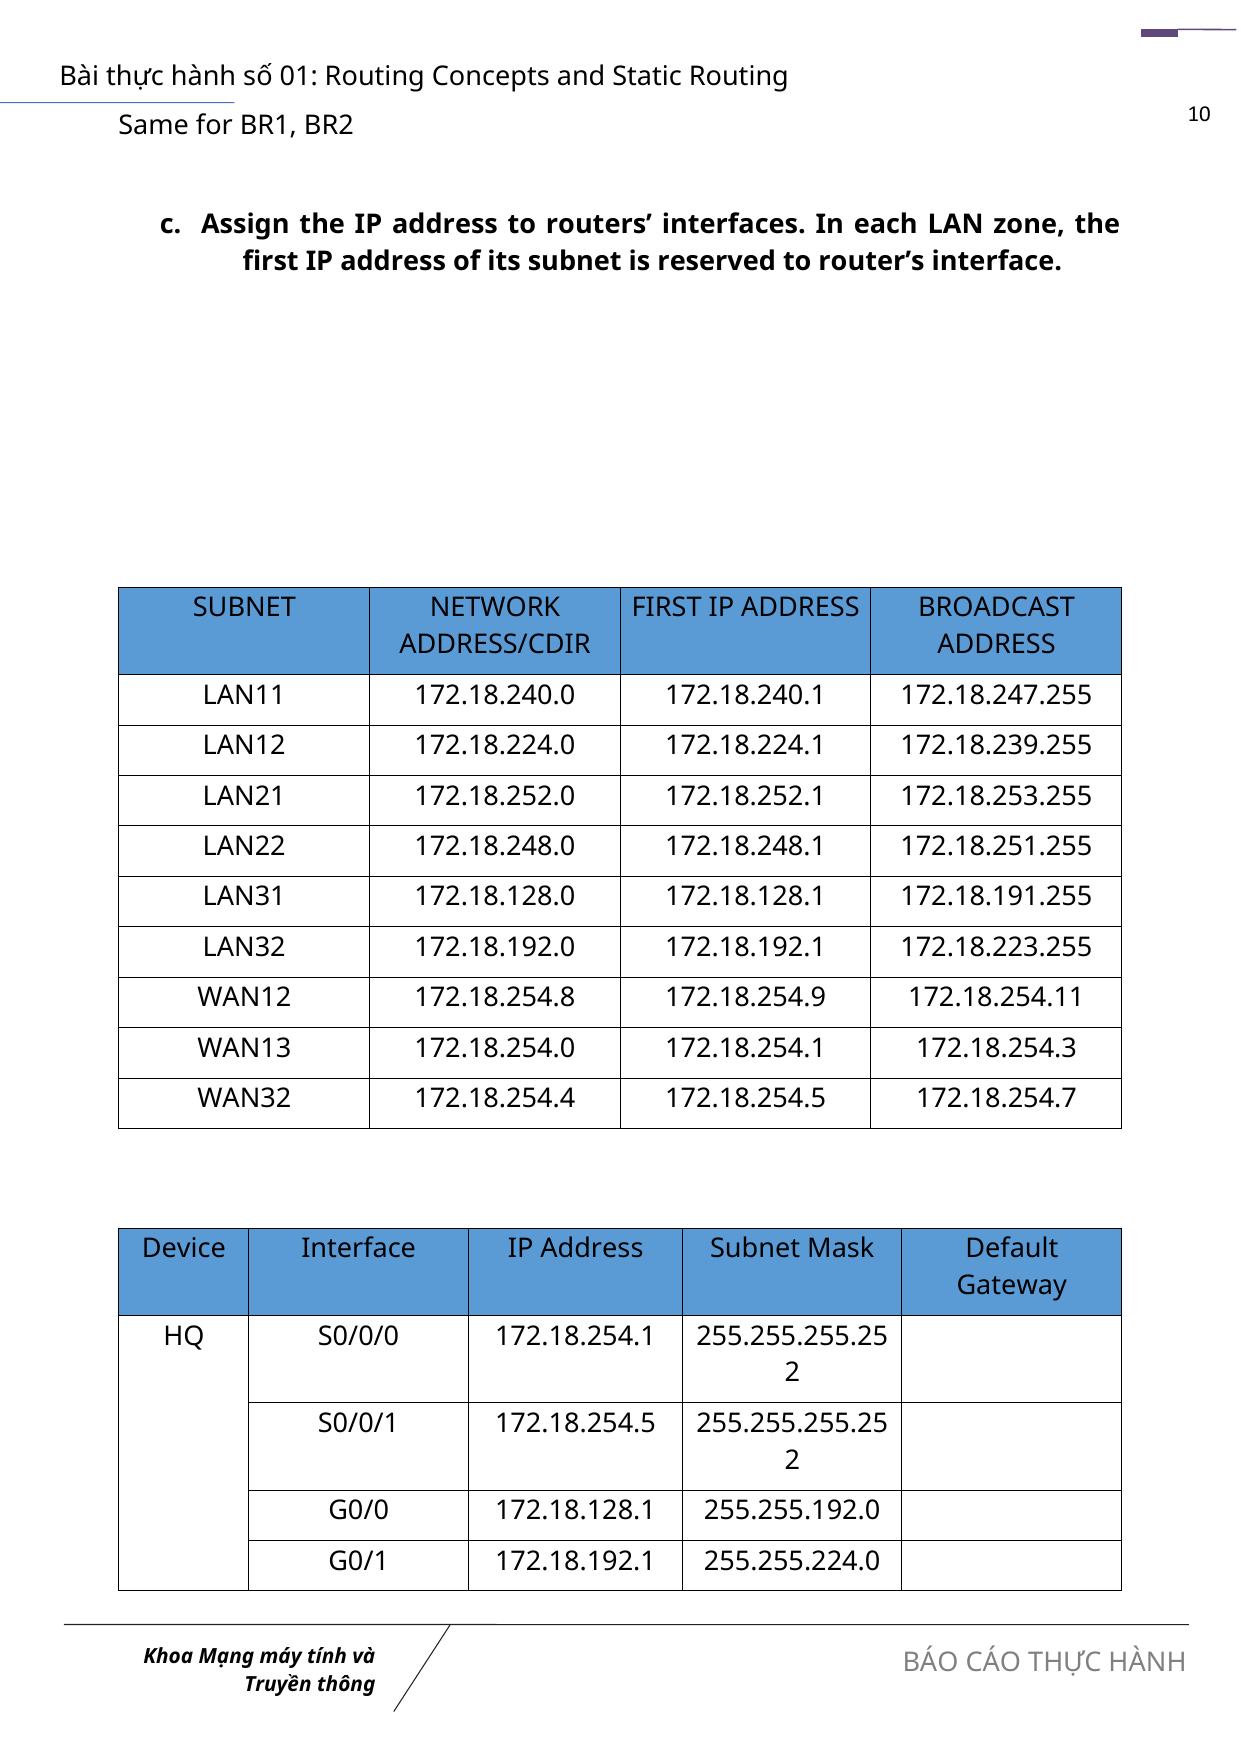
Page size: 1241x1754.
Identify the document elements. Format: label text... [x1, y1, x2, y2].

table_cell WAN12 [119, 978, 369, 1027]
table_cell G0/1 [249, 1541, 468, 1590]
table_cell G0/0 [249, 1491, 468, 1540]
table_cell 255.255.255.252 [683, 1316, 901, 1402]
table_cell 172.18.247.255 [871, 675, 1121, 724]
table_cell LAN21 [119, 776, 369, 825]
table_cell LAN11 [119, 675, 369, 724]
table_cell [902, 1316, 1121, 1402]
table_cell LAN12 [119, 726, 369, 775]
table_cell 172.18.192.0 [370, 927, 620, 977]
table_cell 172.18.254.4 [370, 1079, 620, 1128]
table_cell 172.18.254.5 [621, 1079, 870, 1128]
table_header Default Gateway [902, 1229, 1121, 1315]
table_header SUBNET [119, 588, 369, 674]
table_cell 172.18.254.9 [621, 978, 870, 1027]
table_cell 172.18.254.5 [469, 1403, 682, 1489]
table_cell [902, 1541, 1121, 1590]
table_cell 172.18.128.0 [370, 877, 620, 926]
table_cell 172.18.191.255 [871, 877, 1121, 926]
table_cell 172.18.254.0 [370, 1028, 620, 1077]
table_cell LAN31 [119, 877, 369, 926]
table_header Subnet Mask [683, 1229, 901, 1315]
table_cell S0/0/0 [249, 1316, 468, 1402]
table_cell S0/0/1 [249, 1403, 468, 1489]
table_cell 172.18.252.1 [621, 776, 870, 825]
table_cell 172.18.224.0 [370, 726, 620, 775]
table_cell [902, 1491, 1121, 1540]
table_cell LAN32 [119, 927, 369, 977]
table_header Interface [249, 1229, 468, 1315]
table_cell HQ [119, 1316, 248, 1590]
table_cell 172.18.254.3 [871, 1028, 1121, 1077]
table_cell 255.255.255.252 [683, 1403, 901, 1489]
table_cell 172.18.254.7 [871, 1079, 1121, 1128]
table_cell 172.18.240.0 [370, 675, 620, 724]
table_cell 172.18.224.1 [621, 726, 870, 775]
table_cell 172.18.254.1 [621, 1028, 870, 1077]
table_cell WAN13 [119, 1028, 369, 1077]
table_cell 172.18.128.1 [621, 877, 870, 926]
table_cell 172.18.254.11 [871, 978, 1121, 1027]
table_cell 172.18.252.0 [370, 776, 620, 825]
table_cell LAN22 [119, 826, 369, 876]
table_cell 172.18.239.255 [871, 726, 1121, 775]
table_cell 172.18.192.1 [621, 927, 870, 977]
table_cell 172.18.223.255 [871, 927, 1121, 977]
table_cell 172.18.248.1 [621, 826, 870, 876]
table_cell 172.18.251.255 [871, 826, 1121, 876]
table_cell 172.18.240.1 [621, 675, 870, 724]
table_cell 172.18.254.1 [469, 1316, 682, 1402]
table_header IP Address [469, 1229, 682, 1315]
table_cell 255.255.192.0 [683, 1491, 901, 1540]
table_cell 172.18.192.1 [469, 1541, 682, 1590]
table_cell WAN32 [119, 1079, 369, 1128]
table_header Device [119, 1229, 248, 1315]
subtitle Assign the IP address to routers’ interfaces. In each LAN zone, the first IP address of its subnet is reserved to router’s interface. [159, 204, 1122, 278]
table_header BROADCAST ADDRESS [871, 588, 1121, 674]
table_header NETWORK ADDRESS/CDIR [370, 588, 620, 674]
table_cell 255.255.224.0 [683, 1541, 901, 1590]
table_cell 172.18.248.0 [370, 826, 620, 876]
text Same for BR1, BR2 [118, 106, 1122, 142]
table_cell 172.18.254.8 [370, 978, 620, 1027]
table_cell 172.18.128.1 [469, 1491, 682, 1540]
table_cell 172.18.253.255 [871, 776, 1121, 825]
table_cell [902, 1403, 1121, 1489]
table_header FIRST IP ADDRESS [621, 588, 870, 674]
